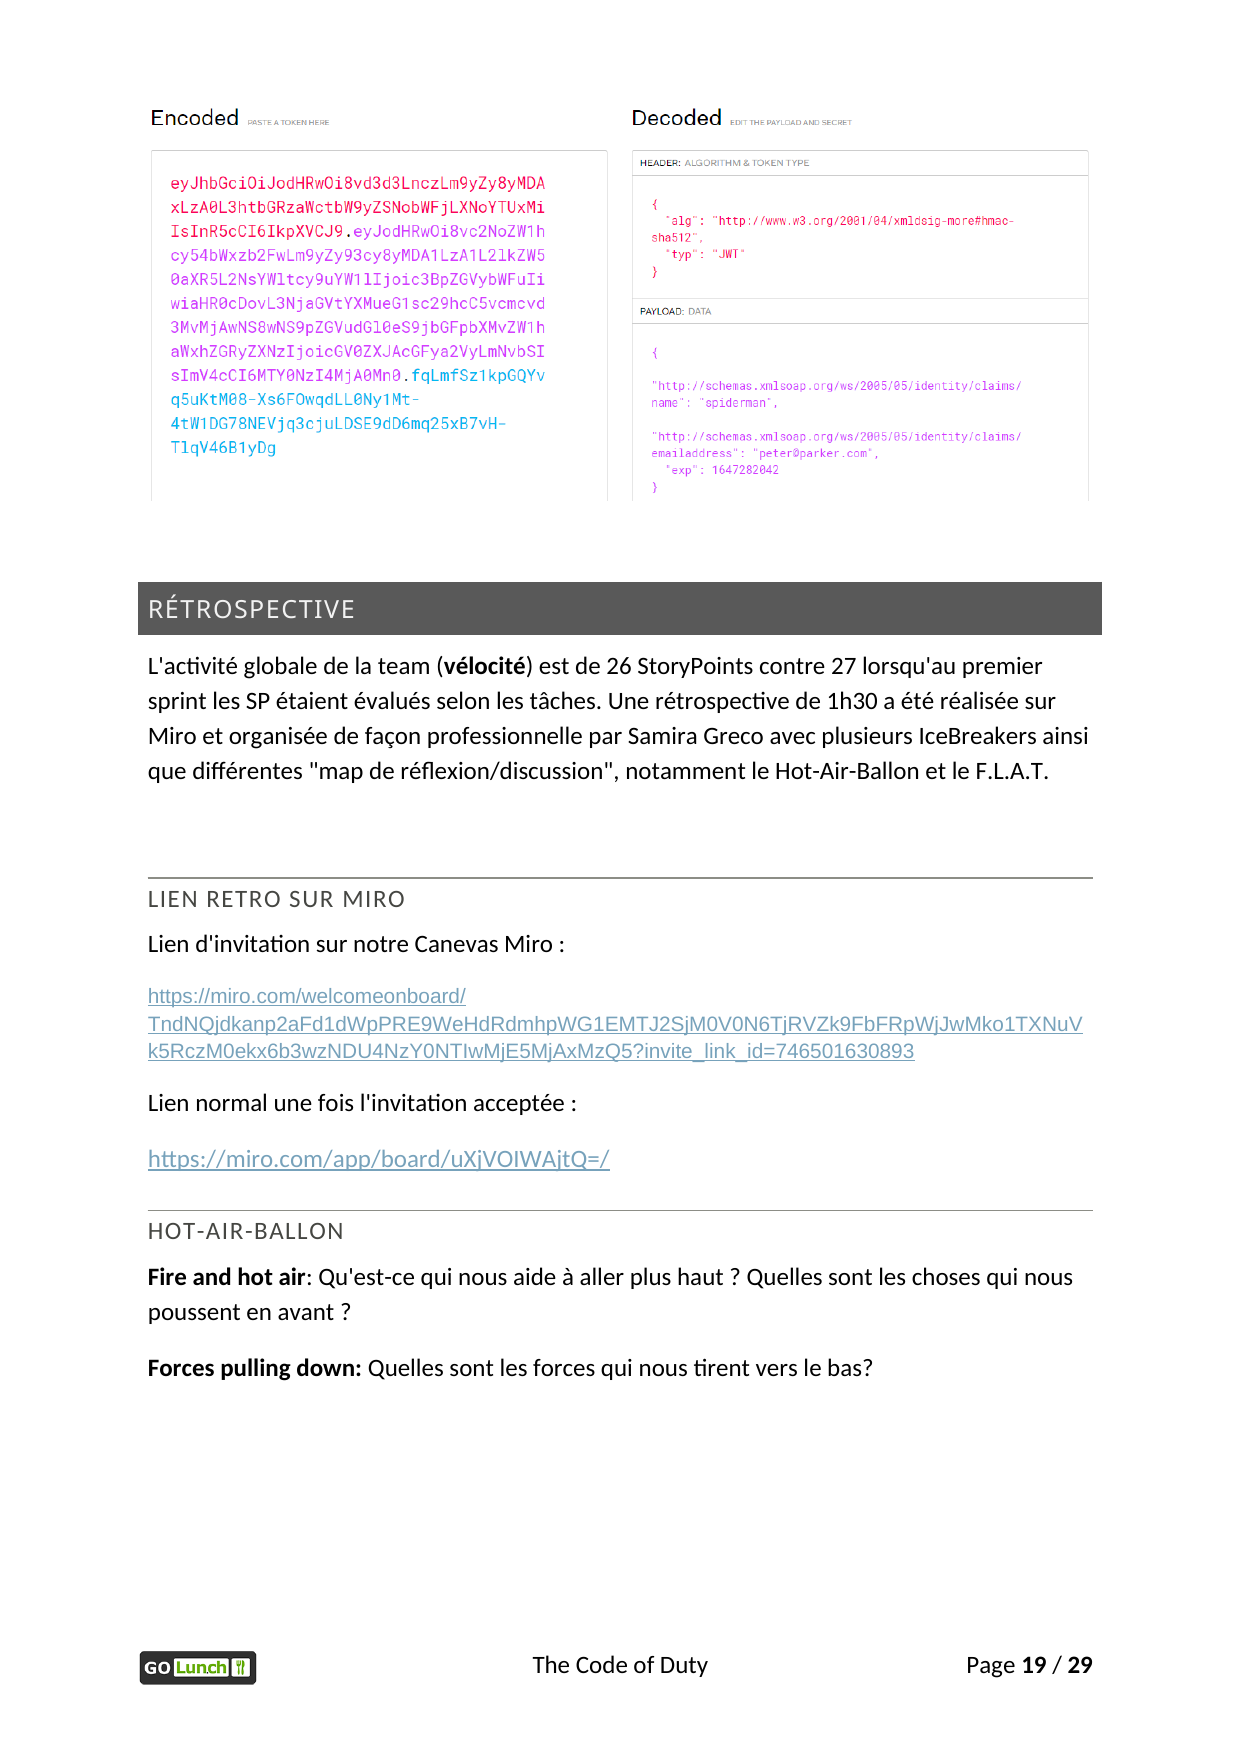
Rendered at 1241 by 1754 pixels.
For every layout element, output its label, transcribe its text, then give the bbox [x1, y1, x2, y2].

text Forces pulling down: Quelles sont les forces qui nous tirent vers le bas? [148, 1352, 1093, 1382]
subtitle Rétrospective [148, 591, 1093, 625]
picture [147, 104, 1093, 501]
text Lien normal une fois l'invitation acceptée : [148, 1088, 1093, 1118]
picture [136, 1648, 260, 1687]
text L'activité globale de la team (vélocité) est de 26 StoryPoints contre 27 lorsqu'au premier sprint les SP étaient évalués selon les tâches. Une rétrospective de 1h30 a été réalisée sur Miro et organisée de façon professionnelle par Samira Greco avec plusieurs IceBreakers ainsi que différentes "map de réflexion/discussion", notamment le Hot-Air-Ballon et le F.L.A.T. [148, 650, 1093, 786]
subtitle Lien Retro sur Miro [148, 879, 1093, 913]
text https://miro.com/app/board/uXjVOIWAjtQ=/ [148, 1143, 1093, 1174]
text https://miro.com/welcomeonboard/TndNQjdkanp2aFd1dWpPRE9WeHdRdmhpWG1EMTJ2SjM0V0N6TjRVZk9FbFRpWjJwMko1TXNuVk5RczM0ekx6b3wzNDU4NzY0NTIwMjE5MjAxMzQ5?invite_link_id=746501630893 [148, 984, 1093, 1063]
text Fire and hot air: Qu'est-ce qui nous aide à aller plus haut ? Quelles sont les choses qui nous poussent en avant ? [148, 1261, 1093, 1326]
text Lien d'invitation sur notre Canevas Miro : [148, 928, 1093, 959]
subtitle Hot-Air-Ballon [148, 1211, 1093, 1246]
